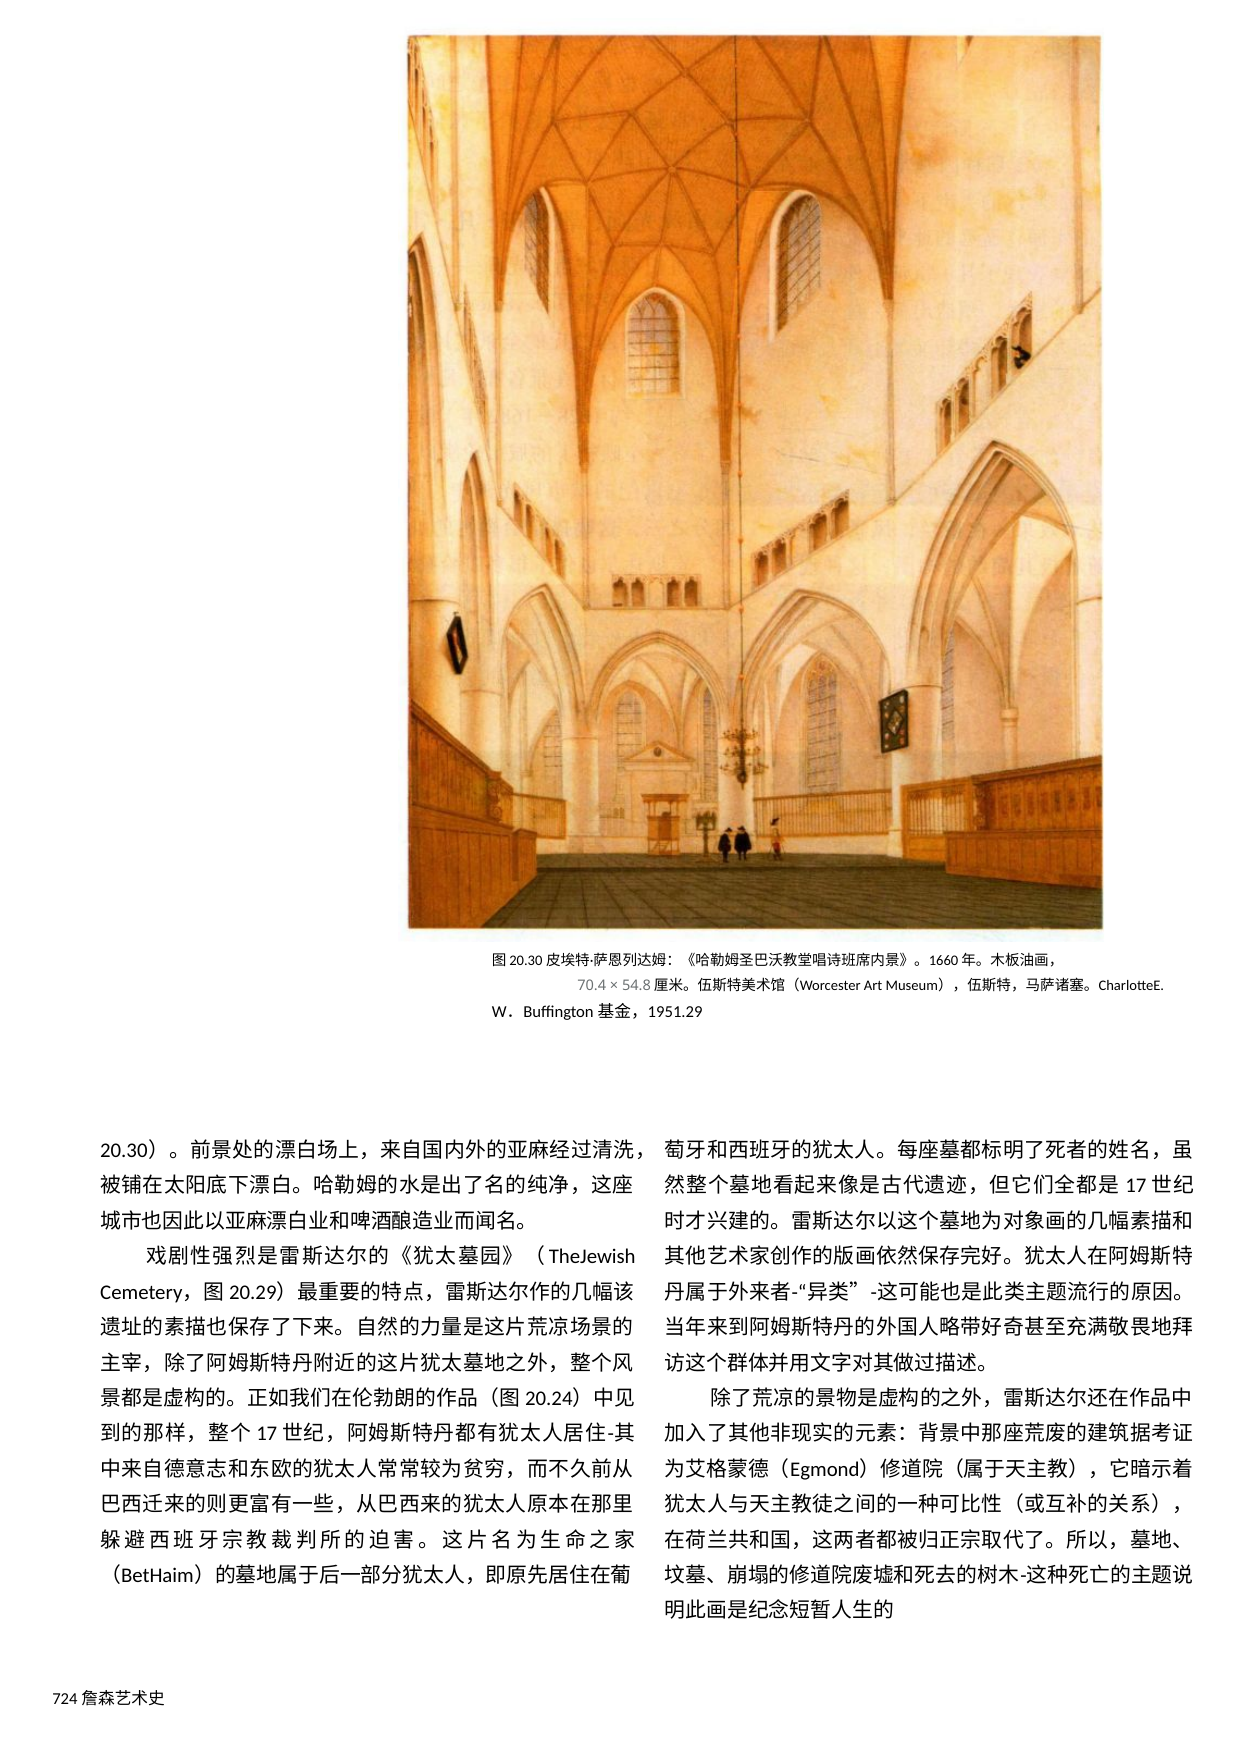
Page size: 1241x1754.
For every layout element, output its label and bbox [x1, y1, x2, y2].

picture [398, 18, 1105, 942]
